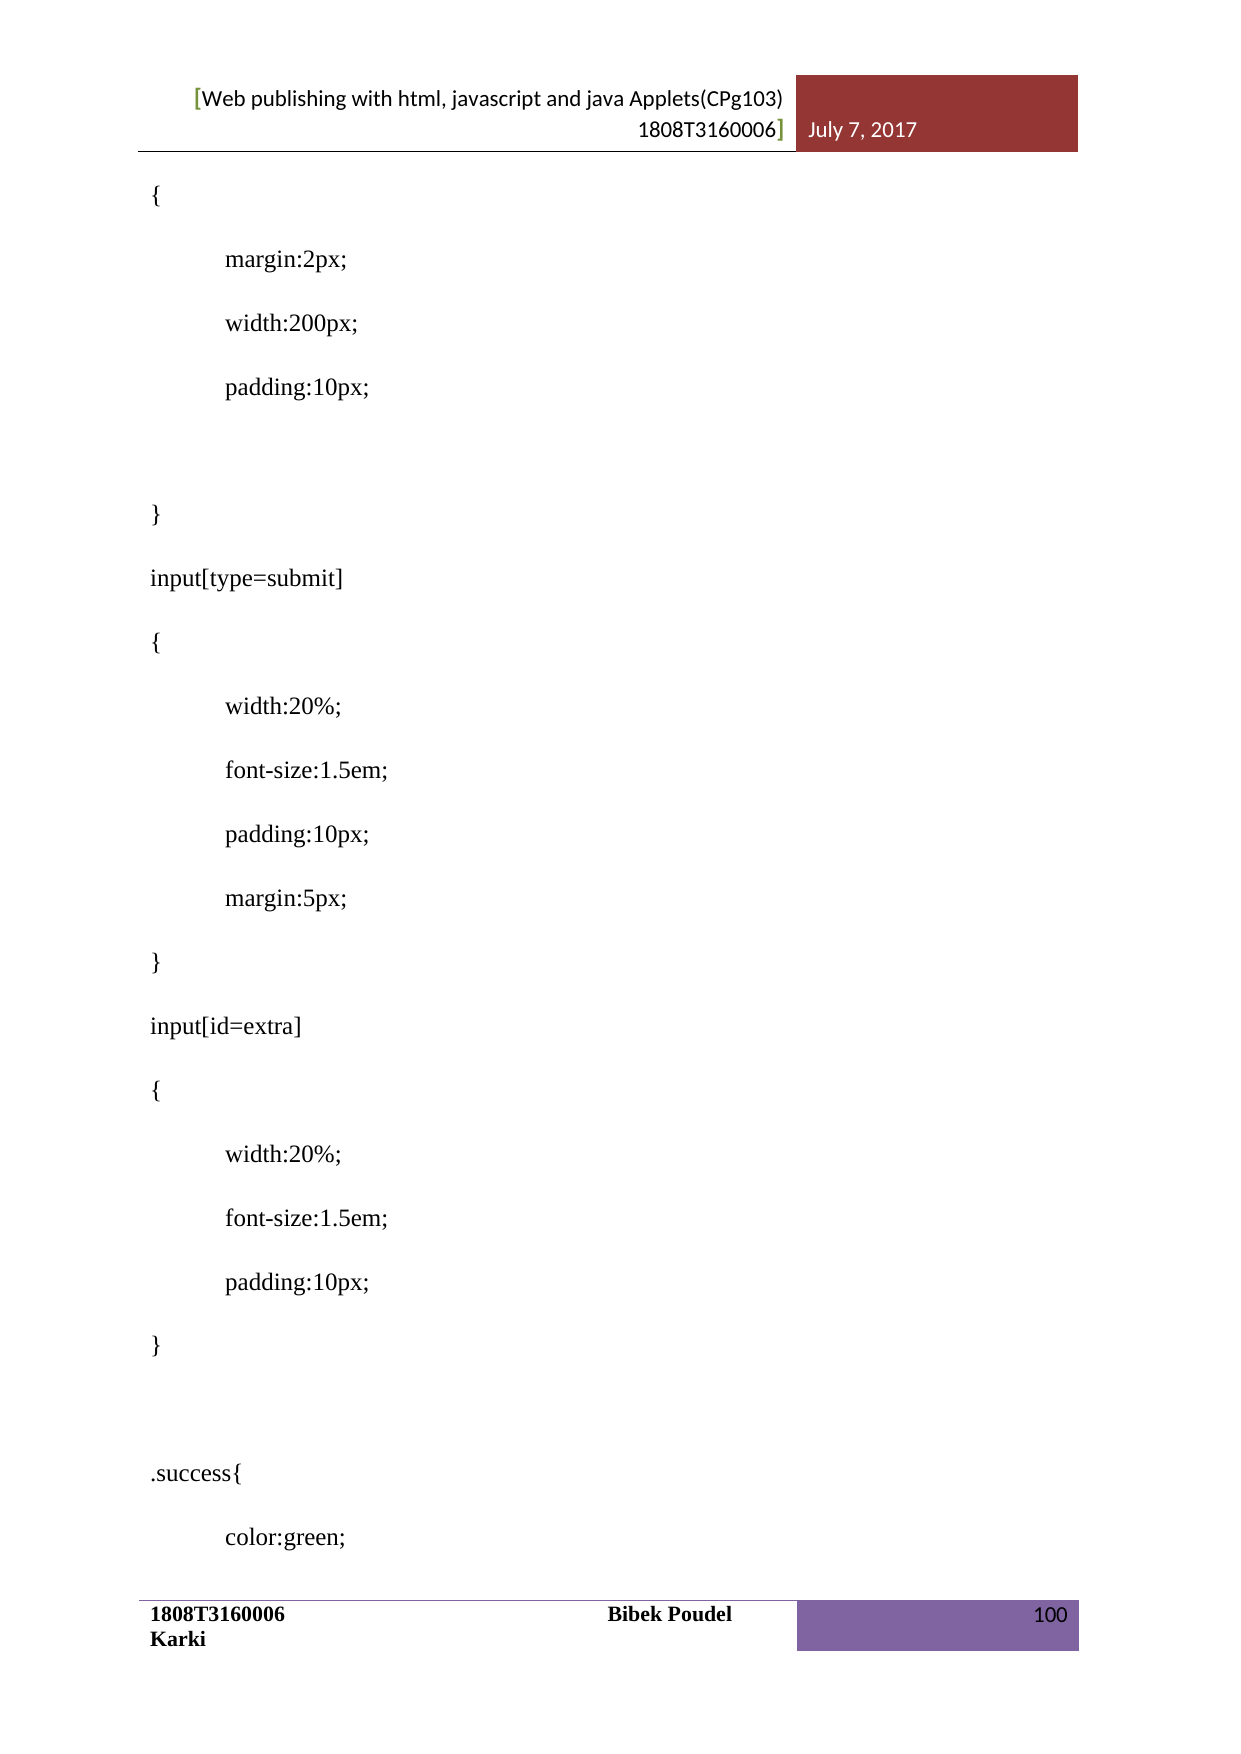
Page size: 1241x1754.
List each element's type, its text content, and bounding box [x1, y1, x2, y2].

text .success{ [150, 1458, 1090, 1487]
text padding:10px; [150, 819, 1090, 848]
text input[type=submit] [150, 563, 1090, 592]
text width:20%; [150, 691, 1090, 720]
text { [150, 180, 1090, 209]
text margin:2px; [150, 244, 1090, 273]
text } [150, 1331, 1090, 1359]
text input[id=extra] [150, 1011, 1090, 1039]
text } [150, 947, 1090, 976]
text } [150, 499, 1090, 528]
text padding:10px; [150, 1267, 1090, 1295]
text { [150, 1075, 1090, 1103]
text padding:10px; [150, 372, 1090, 401]
text font-size:1.5em; [150, 755, 1090, 784]
text { [150, 627, 1090, 656]
text color:green; [150, 1522, 1090, 1551]
text width:20%; [150, 1139, 1090, 1167]
text margin:5px; [150, 883, 1090, 912]
text width:200px; [150, 308, 1090, 337]
text font-size:1.5em; [150, 1203, 1090, 1231]
